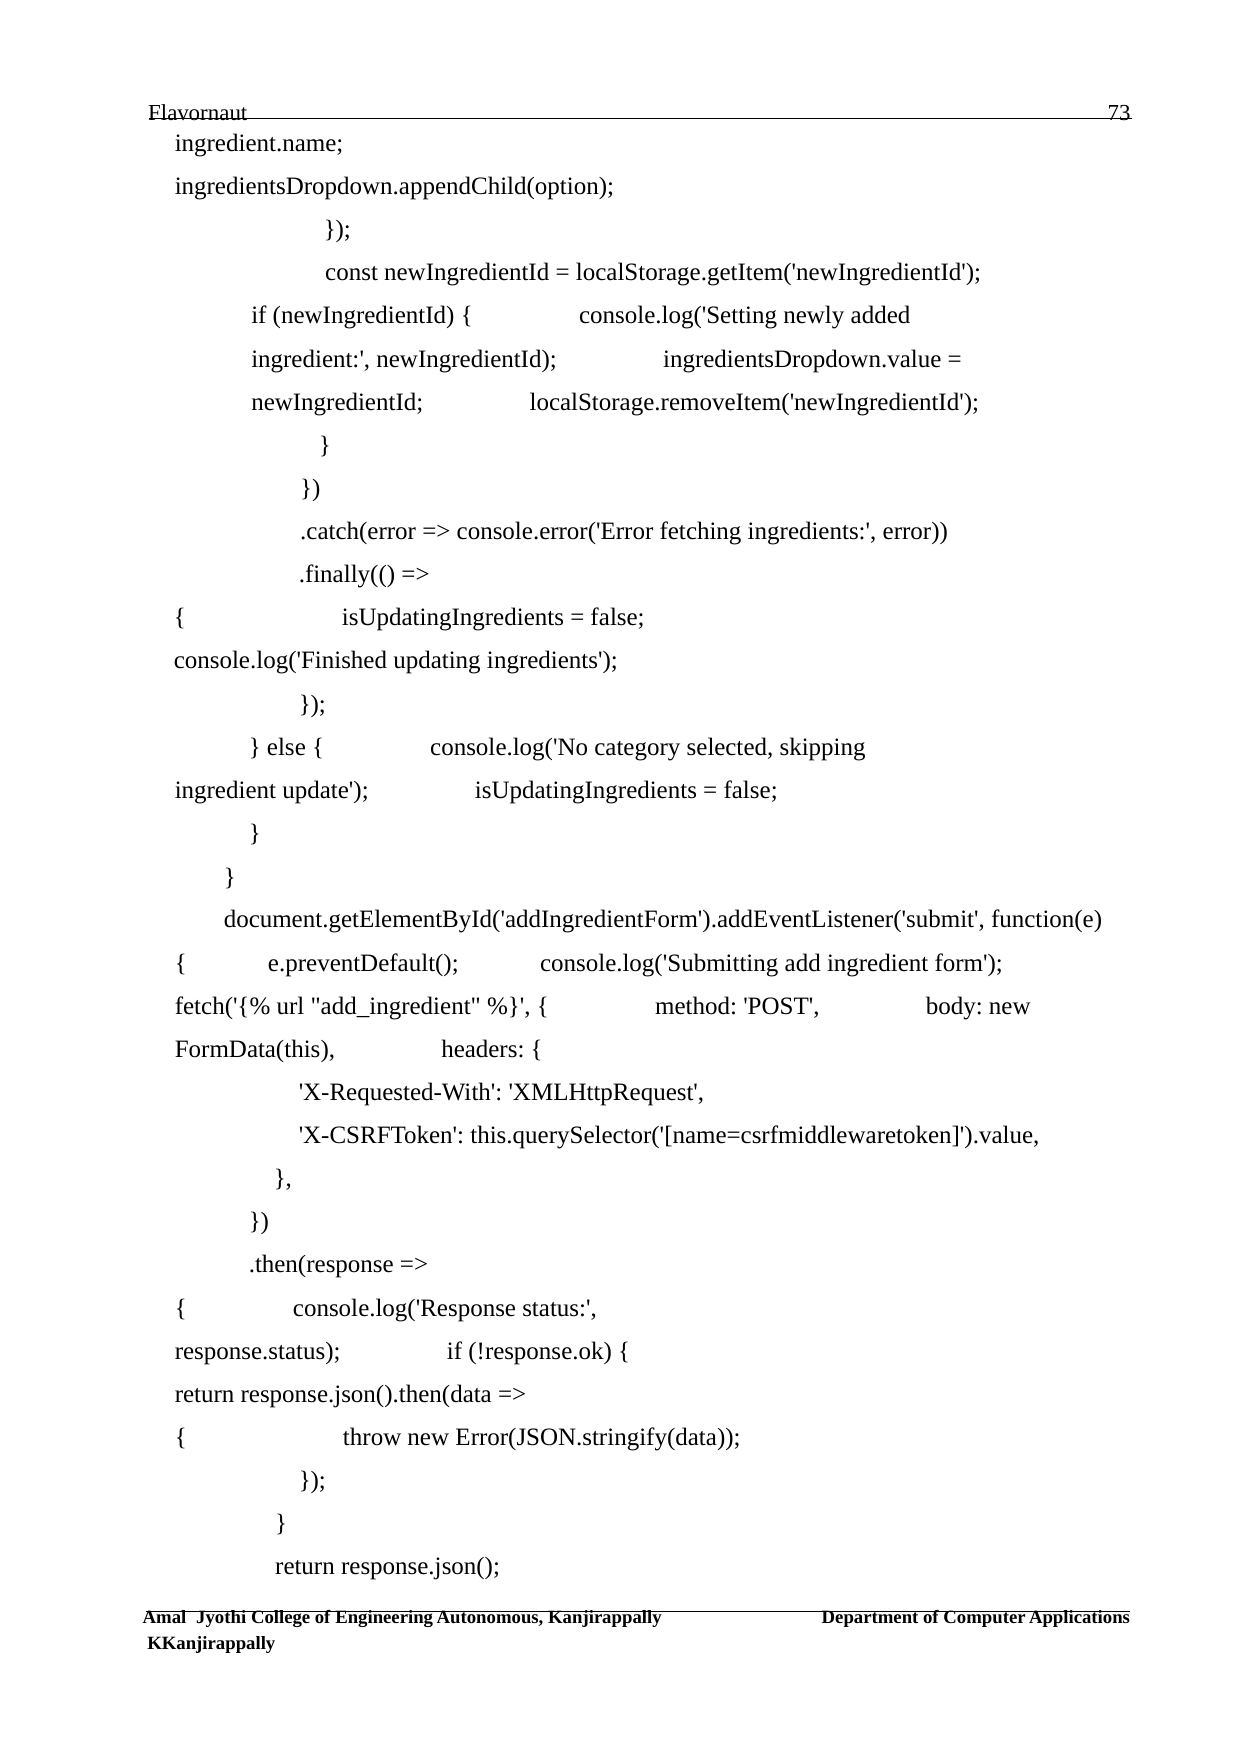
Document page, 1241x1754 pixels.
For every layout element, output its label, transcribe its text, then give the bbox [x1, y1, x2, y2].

text .then(response => { console.log('Response status:', response.status); if (!response.ok) { return response.json().then(data => { throw new Error(JSON.stringify(data)); [173, 1249, 751, 1451]
text }) [250, 473, 1179, 502]
text return response.json(); [250, 1551, 1179, 1580]
text }); [173, 1465, 1179, 1494]
text .catch(error => console.error('Error fetching ingredients:', error)) [250, 516, 1179, 545]
text } else { console.log('No category selected, skipping ingredient update'); isUpdatingIngredients = false; [173, 732, 910, 804]
text document.getElementById('addIngredientForm').addEventListener('submit', function(e) { e.preventDefault(); console.log('Submitting add ingredient form'); fetch('{% url "add_ingredient" %}', { method: 'POST', body: new FormData(this), headers: { [173, 904, 1119, 1063]
text } [250, 1508, 1179, 1537]
text }, [173, 1163, 1179, 1192]
text 'X-Requested-With': 'XMLHttpRequest', [173, 1077, 1179, 1106]
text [173, 128, 853, 200]
text 'X-CSRFToken': this.querySelector('[name=csrfmiddlewaretoken]').value, [173, 1120, 1179, 1149]
text } [250, 430, 1179, 459]
text const newIngredientId = localStorage.getItem('newIngredientId'); if (newIngredientId) { console.log('Setting newly added ingredient:', newIngredientId); ingredientsDropdown.value = newIngredientId; localStorage.removeItem('newIngredientId'); [250, 257, 993, 416]
text } [173, 862, 1179, 890]
text .finally(() => { isUpdatingIngredients = false; console.log('Finished updating ingredients'); [173, 559, 769, 674]
text } [173, 818, 1179, 847]
text }) [173, 1206, 1179, 1235]
text }); [173, 689, 1179, 718]
text }); [173, 214, 1179, 243]
